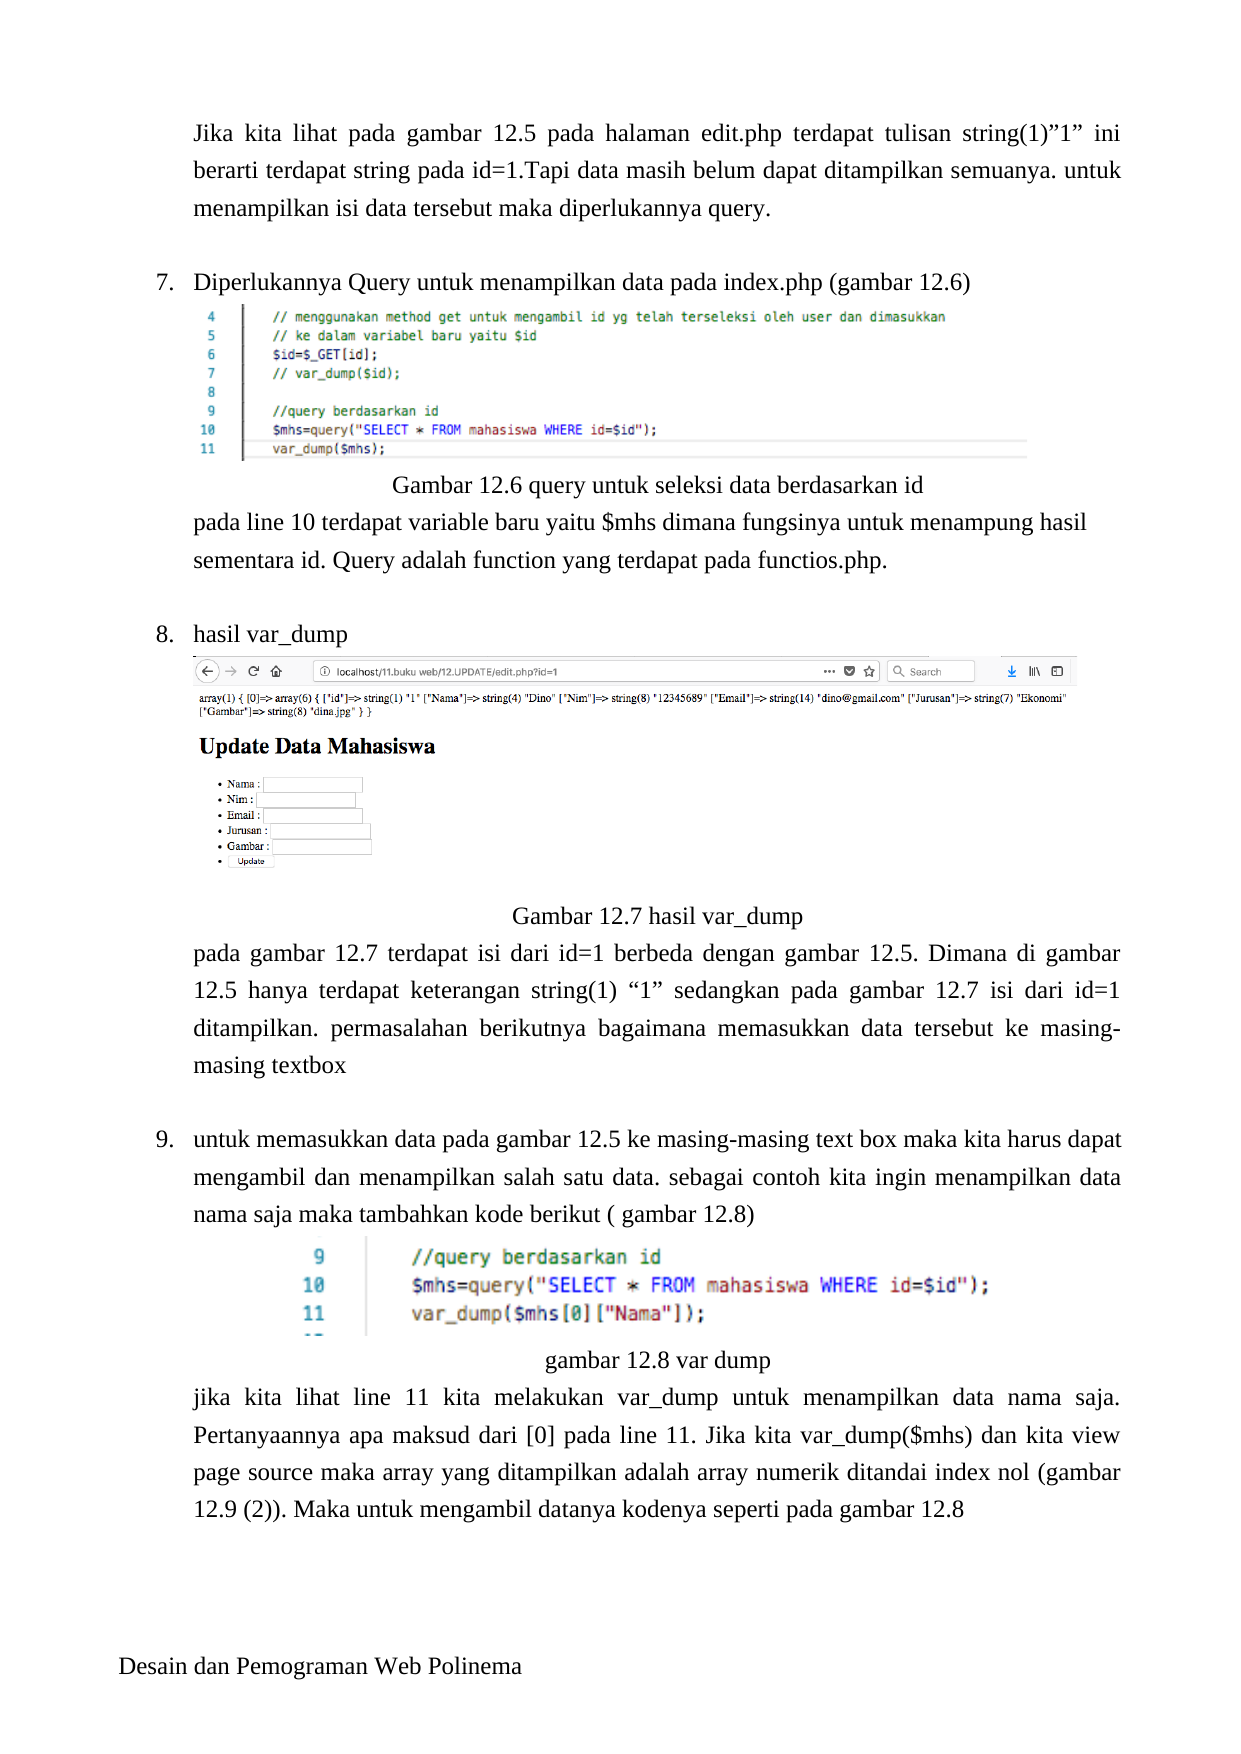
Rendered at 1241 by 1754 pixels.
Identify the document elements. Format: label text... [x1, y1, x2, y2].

list hasil var_dump [156, 619, 1122, 648]
list untuk memasukkan data pada gambar 12.5 ke masing-masing text box maka kita harus dapat mengambil dan menampilkan salah satu data. sebagai contoh kita ingin menampilkan data nama saja maka tambahkan kode berikut ( gambar 12.8) [156, 1124, 1122, 1228]
list gambar 12.8 var dump [193, 1345, 1122, 1374]
list pada gambar 12.7 terdapat isi dari id=1 berbeda dengan gambar 12.5. Dimana di gambar 12.5 hanya terdapat keterangan string(1) “1” sedangkan pada gambar 12.7 isi dari id=1 ditampilkan. permasalahan berikutnya bagaimana memasukkan data tersebut ke masing-masing textbox [193, 938, 1122, 1079]
picture [193, 656, 1078, 892]
list jika kita lihat line 11 kita melakukan var_dump untuk menampilkan data nama saja. Pertanyaannya apa maksud dari [0] pada line 11. Jika kita var_dump($mhs) dan kita view page source maka array yang ditampilkan adalah array numerik ditandai index nol (gambar 12.9 (2)). Maka untuk mengambil datanya kodenya seperti pada gambar 12.8 [193, 1382, 1122, 1523]
list pada line 10 terdapat variable baru yaitu $mhs dimana fungsinya untuk menampung hasil sementara id. Query adalah function yang terdapat pada functios.php. [193, 507, 1122, 573]
list Diperlukannya Query untuk menampilkan data pada index.php (gambar 12.6) [156, 267, 1122, 296]
text Jika kita lihat pada gambar 12.5 pada halaman edit.php terdapat tulisan string(1)”1” ini berarti terdapat string pada id=1.Tapi data masih belum dapat ditampilkan semuanya. untuk menampilkan isi data tersebut maka diperlukannya query. [193, 118, 1122, 221]
list Gambar 12.7 hasil var_dump [193, 901, 1122, 929]
list Gambar 12.6 query untuk seleksi data berdasarkan id [193, 470, 1122, 499]
picture [193, 304, 1028, 461]
picture [290, 1236, 1025, 1336]
